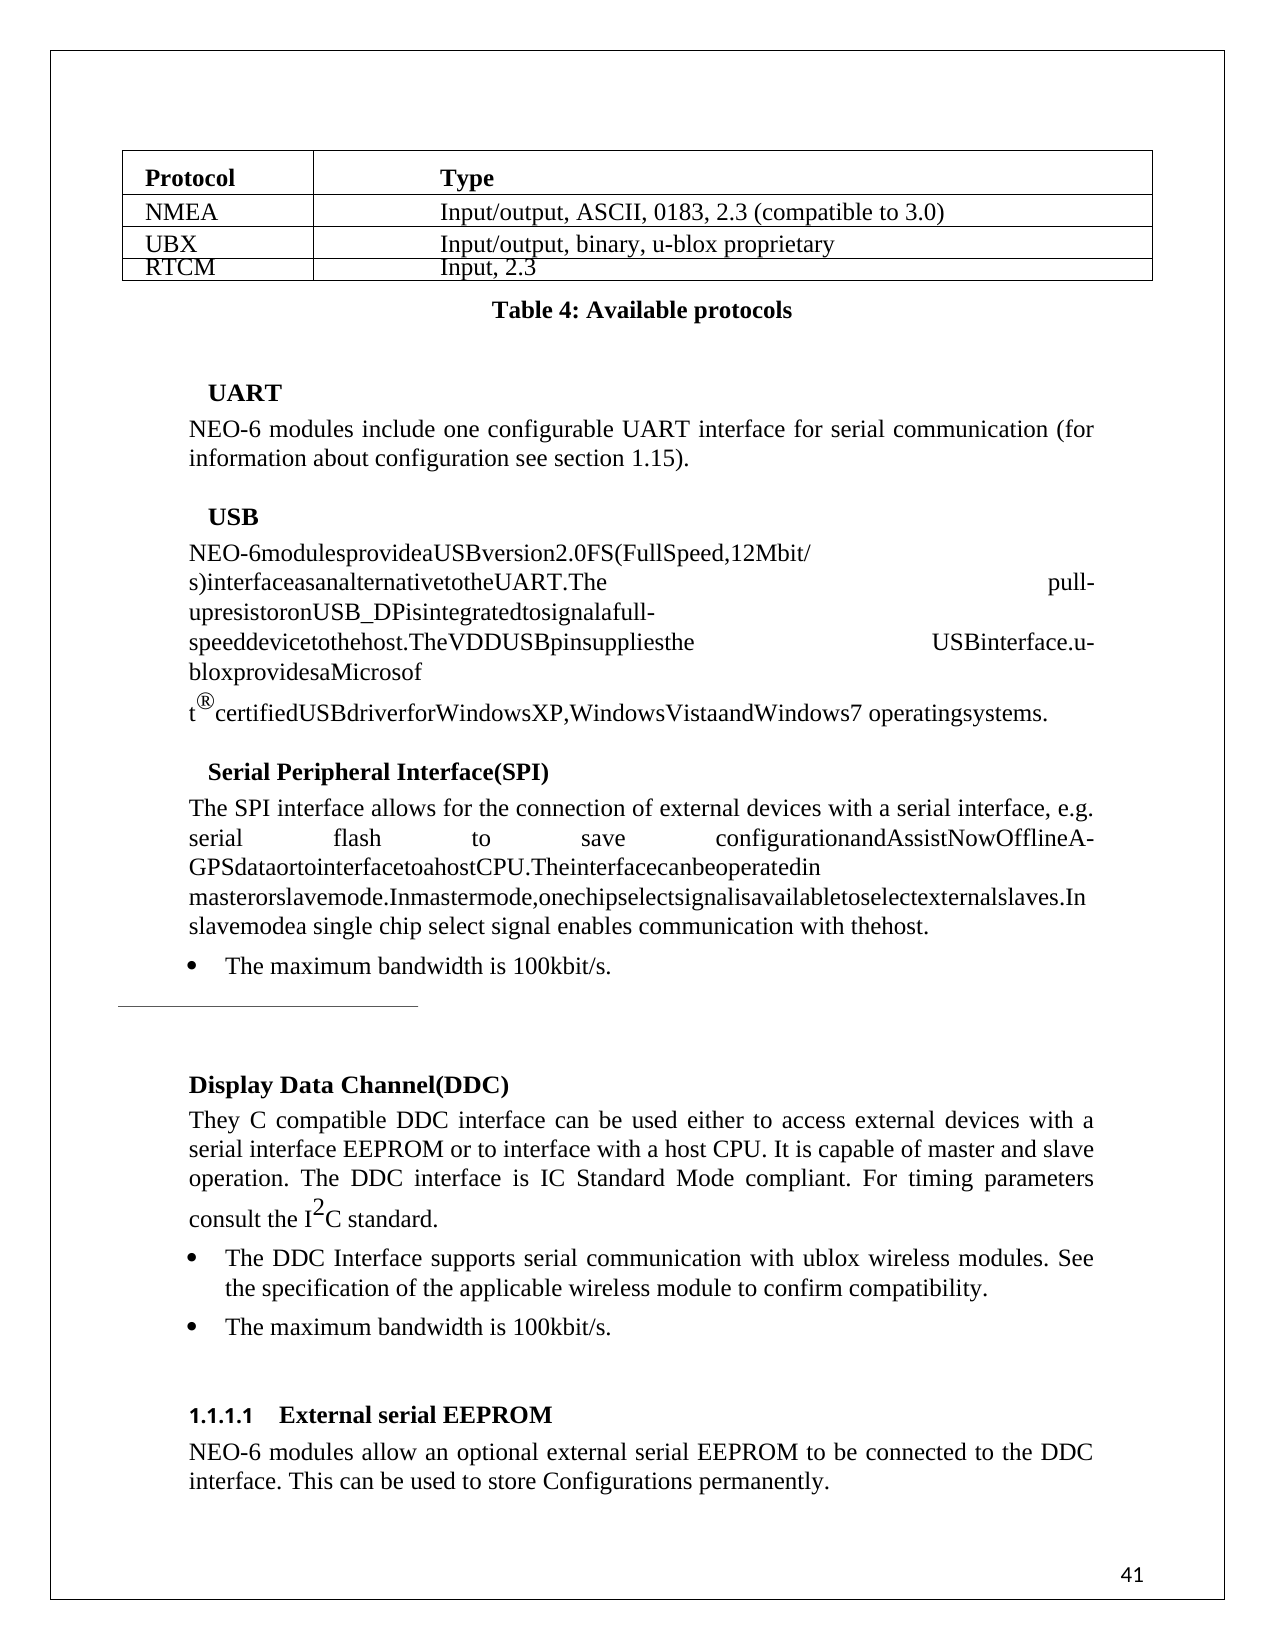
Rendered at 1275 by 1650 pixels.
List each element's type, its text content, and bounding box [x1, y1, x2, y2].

table_cell NMEA [123, 195, 313, 226]
subtitle USB [208, 502, 1095, 531]
subtitle Display Data Channel(DDC) [189, 1070, 1095, 1099]
list The maximum bandwidth is 100kbit/s. [187, 951, 1095, 980]
table_header Protocol [123, 151, 313, 194]
subtitle External serial EEPROM [189, 1400, 1095, 1430]
list The DDC Interface supports serial communication with ublox wireless modules. See the specification of the applicable wireless module to confirm compatibility. [187, 1243, 1095, 1301]
table_header Type [314, 151, 1152, 194]
text They C compatible DDC interface can be used either to access external devices with a serial interface EEPROM or to interface with a host CPU. It is capable of master and slave operation. The DDC interface is IC Standard Mode compliant. For timing parameters consult the I2C standard. [189, 1105, 1095, 1233]
text NEO-6modulesprovideaUSBversion2.0FS(FullSpeed,12Mbit/s)interfaceasanalternativetotheUART.The pull-upresistoronUSB_DPisintegratedtosignalafull-speeddevicetothehost.TheVDDUSBpinsuppliesthe USBinterface.u-bloxprovidesaMicrosoft®certifiedUSBdriverforWindowsXP,WindowsVistaandWindows7 operatingsystems. [189, 538, 1095, 727]
table_cell UBX [123, 227, 313, 258]
text NEO-6 modules allow an optional external serial EEPROM to be connected to the DDC interface. This can be used to store Configurations permanently. [189, 1437, 1095, 1495]
text The SPI interface allows for the connection of external devices with a serial interface, e.g. serial flash to save configurationandAssistNowOfflineA-GPSdataortointerfacetoahostCPU.Theinterfacecanbeoperatedin masterorslavemode.Inmastermode,onechipselectsignalisavailabletoselectexternalslaves.Inslavemodea single chip select signal enables communication with thehost. [189, 793, 1095, 940]
text NEO-6 modules include one configurable UART interface for serial communication (for information about configuration see section 1.15). [189, 414, 1095, 472]
list The maximum bandwidth is 100kbit/s. [187, 1312, 1095, 1341]
table_cell RTCM [123, 259, 313, 280]
table_cell Input, 2.3 [314, 259, 1152, 280]
subtitle UART [208, 378, 1095, 407]
subtitle Serial Peripheral Interface(SPI) [208, 757, 1095, 786]
text Table 4: Available protocols [189, 295, 1095, 324]
table_cell Input/output, ASCII, 0183, 2.3 (compatible to 3.0) [314, 195, 1152, 226]
table_cell Input/output, binary, u-blox proprietary [314, 227, 1152, 258]
